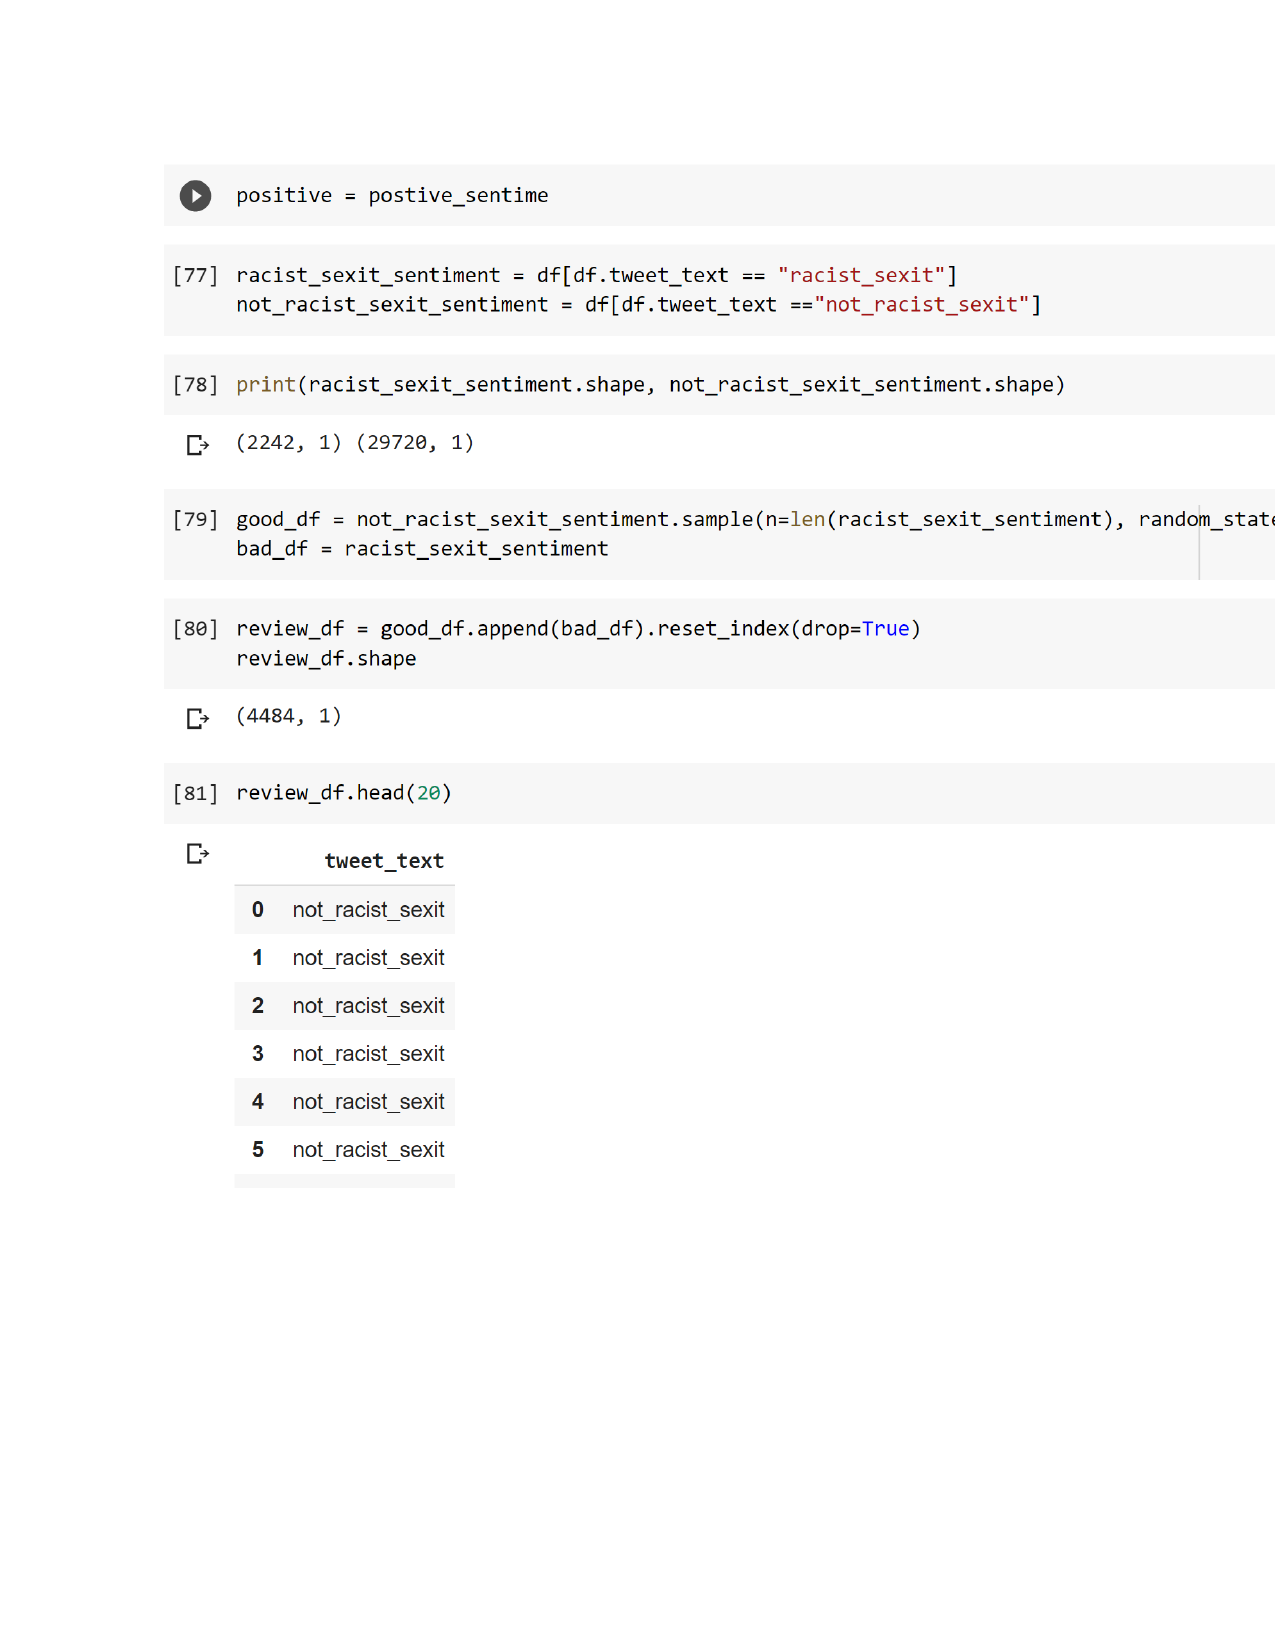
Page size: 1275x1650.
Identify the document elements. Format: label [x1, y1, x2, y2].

picture [150, 150, 1275, 1188]
